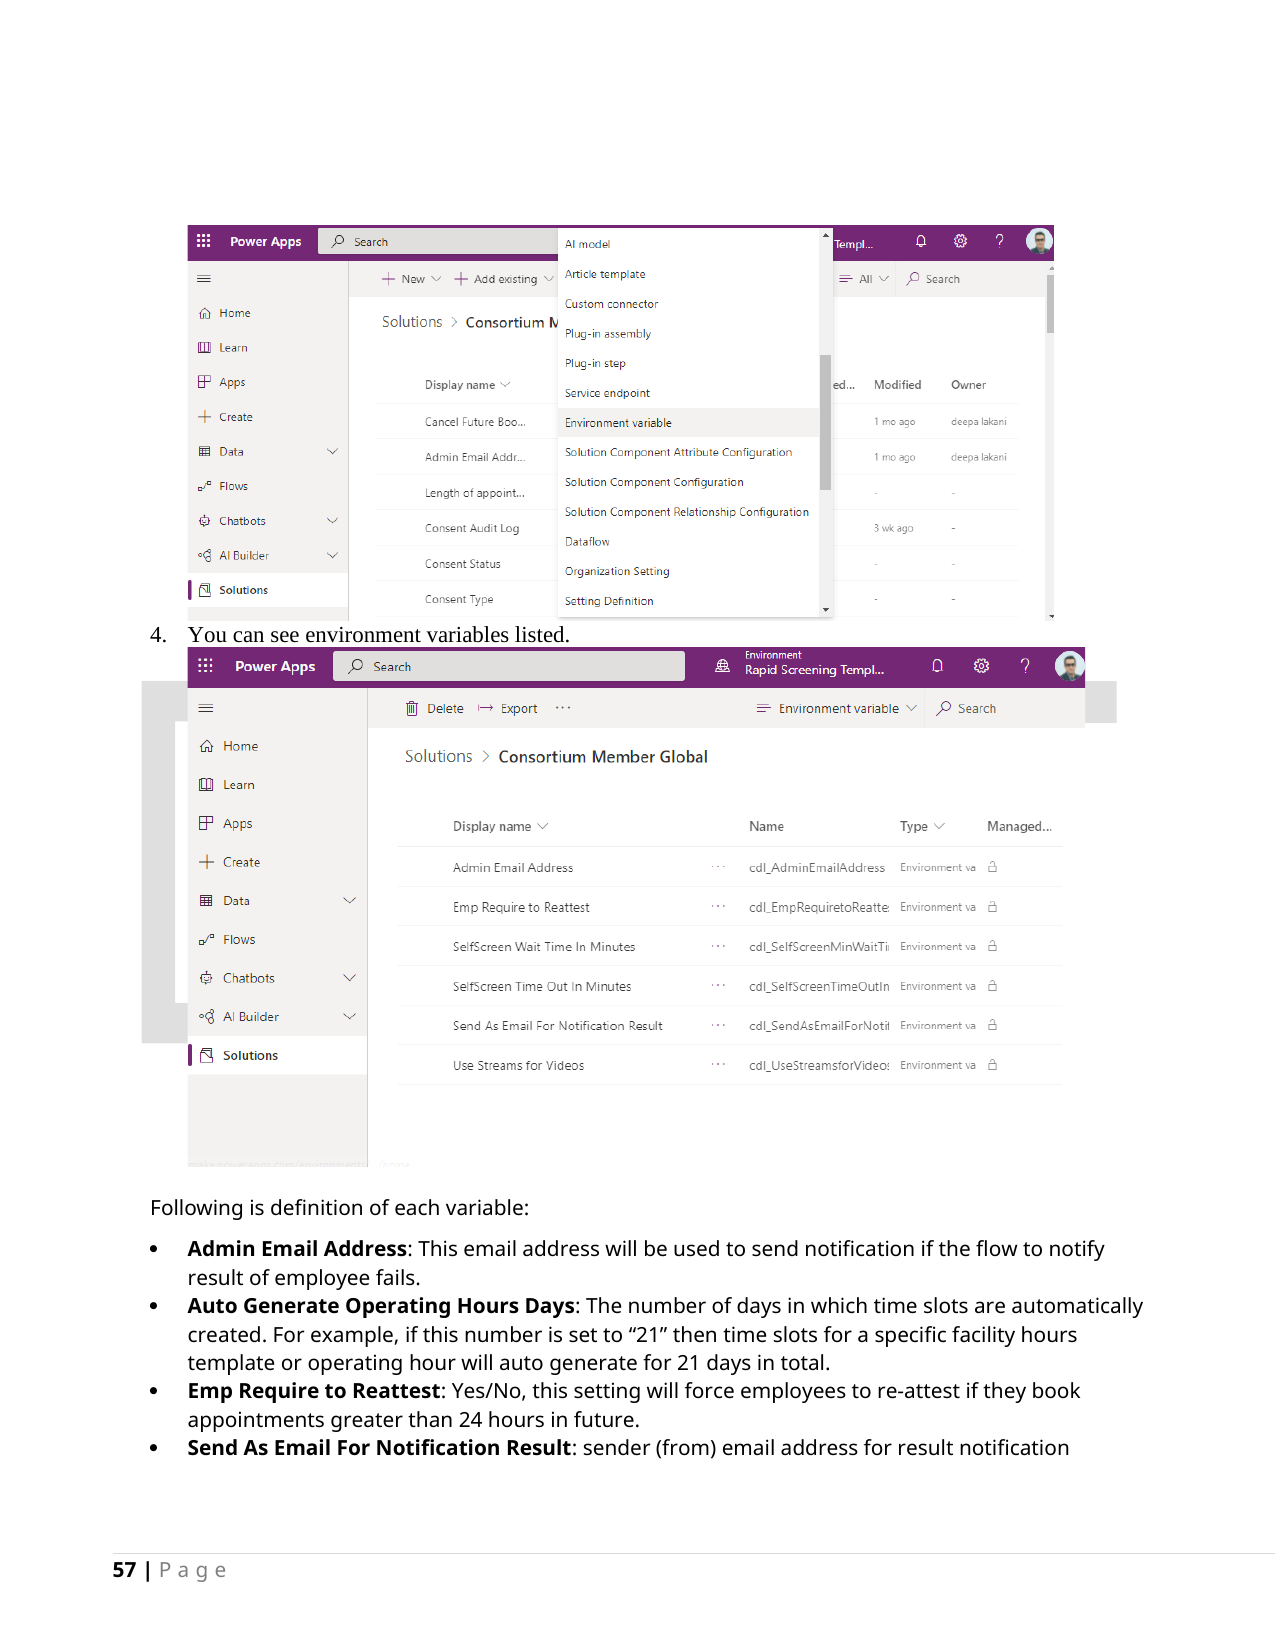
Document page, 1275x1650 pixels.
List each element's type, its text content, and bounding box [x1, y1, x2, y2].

list Send As Email For Notification Result: sender (from) email address for result notification [150, 1433, 1146, 1462]
picture [187, 647, 1085, 1167]
text Following is definition of each variable: [150, 1193, 1146, 1222]
list Emp Require to Reattest: Yes/No, this setting will force employees to re-attest if they book appointments greater than 24 hours in future. [150, 1377, 1146, 1433]
picture [187, 225, 1054, 621]
list You can see environment variables listed. [150, 621, 1146, 647]
list Admin Email Address: This email address will be used to send notification if the flow to notify result of employee fails. [150, 1234, 1146, 1291]
list Auto Generate Operating Hours Days: The number of days in which time slots are automatically created. For example, if this number is set to “21” then time slots for a specific facility hours template or operating hour will auto generate for 21 days in total. [150, 1291, 1146, 1377]
